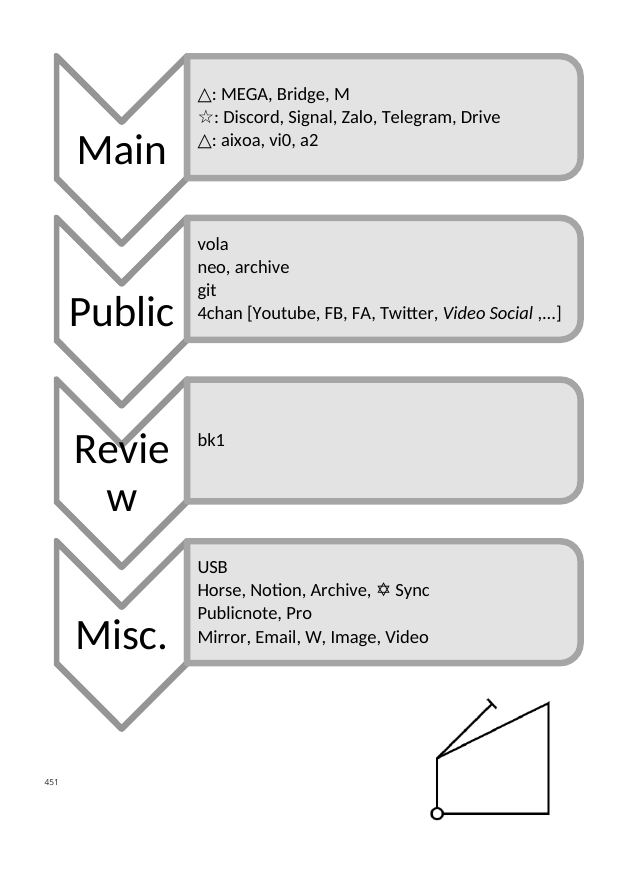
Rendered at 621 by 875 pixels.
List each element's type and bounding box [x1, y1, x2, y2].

picture [409, 675, 575, 841]
